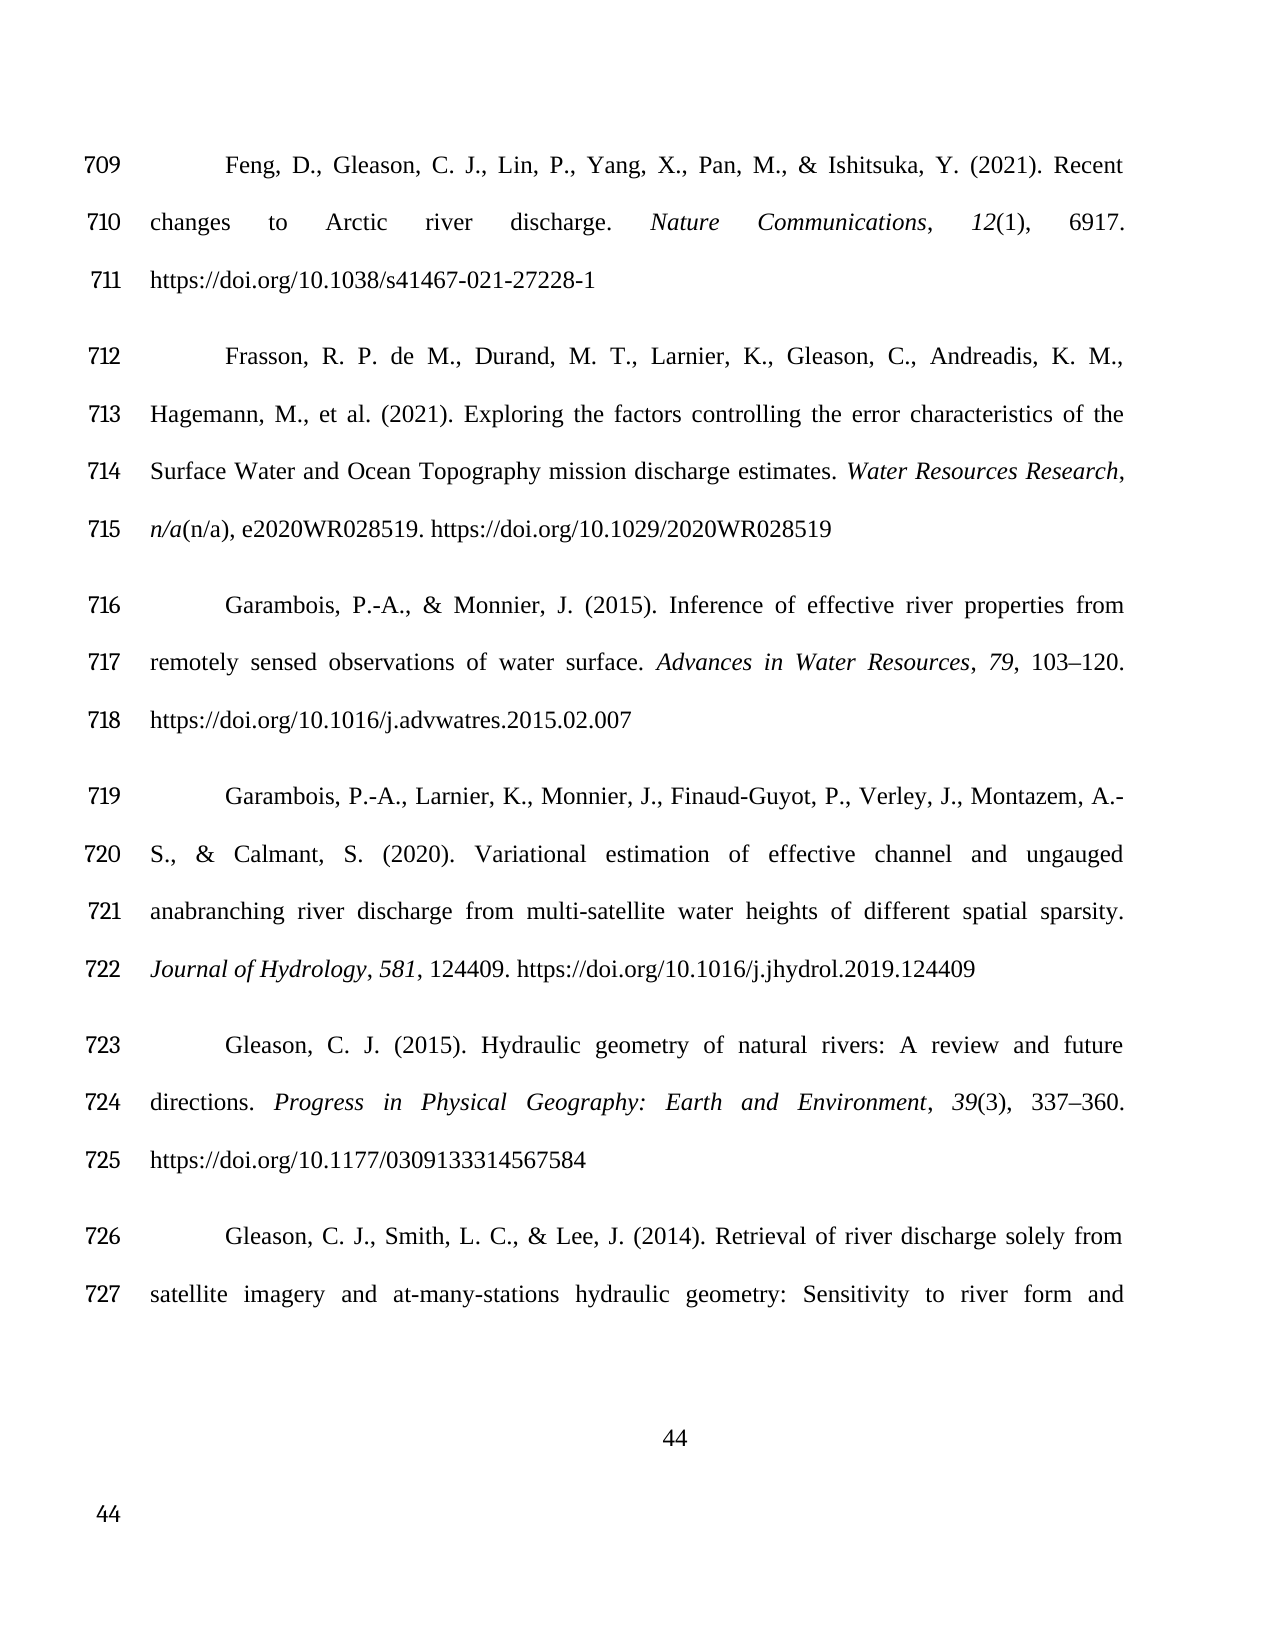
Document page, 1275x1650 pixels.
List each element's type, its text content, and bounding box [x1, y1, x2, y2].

text Frasson, R. P. de M., Durand, M. T., Larnier, K., Gleason, C., Andreadis, K. M., Hagemann, M., et al. (2021). Exploring the factors controlling the error characteristics of the Surface Water and Ocean Topography mission discharge estimates. Water Resources Research, n/a(n/a), e2020WR028519. https://doi.org/10.1029/2020WR028519 [150, 341, 1125, 542]
text Garambois, P.-A., & Monnier, J. (2015). Inference of effective river properties from remotely sensed observations of water surface. Advances in Water Resources, 79, 103–120. https://doi.org/10.1016/j.advwatres.2015.02.007 [150, 590, 1125, 734]
text Garambois, P.-A., Larnier, K., Monnier, J., Finaud-Guyot, P., Verley, J., Montazem, A.-S., & Calmant, S. (2020). Variational estimation of effective channel and ungauged anabranching river discharge from multi-satellite water heights of different spatial sparsity. Journal of Hydrology, 581, 124409. https://doi.org/10.1016/j.jhydrol.2019.124409 [150, 781, 1125, 982]
text Feng, D., Gleason, C. J., Lin, P., Yang, X., Pan, M., & Ishitsuka, Y. (2021). Recent changes to Arctic river discharge. Nature Communications, 12(1), 6917. https://doi.org/10.1038/s41467-021-27228-1 [150, 150, 1125, 294]
text Gleason, C. J. (2015). Hydraulic geometry of natural rivers: A review and future directions. Progress in Physical Geography: Earth and Environment, 39(3), 337–360. https://doi.org/10.1177/0309133314567584 [150, 1030, 1125, 1174]
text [150, 1221, 1125, 1307]
